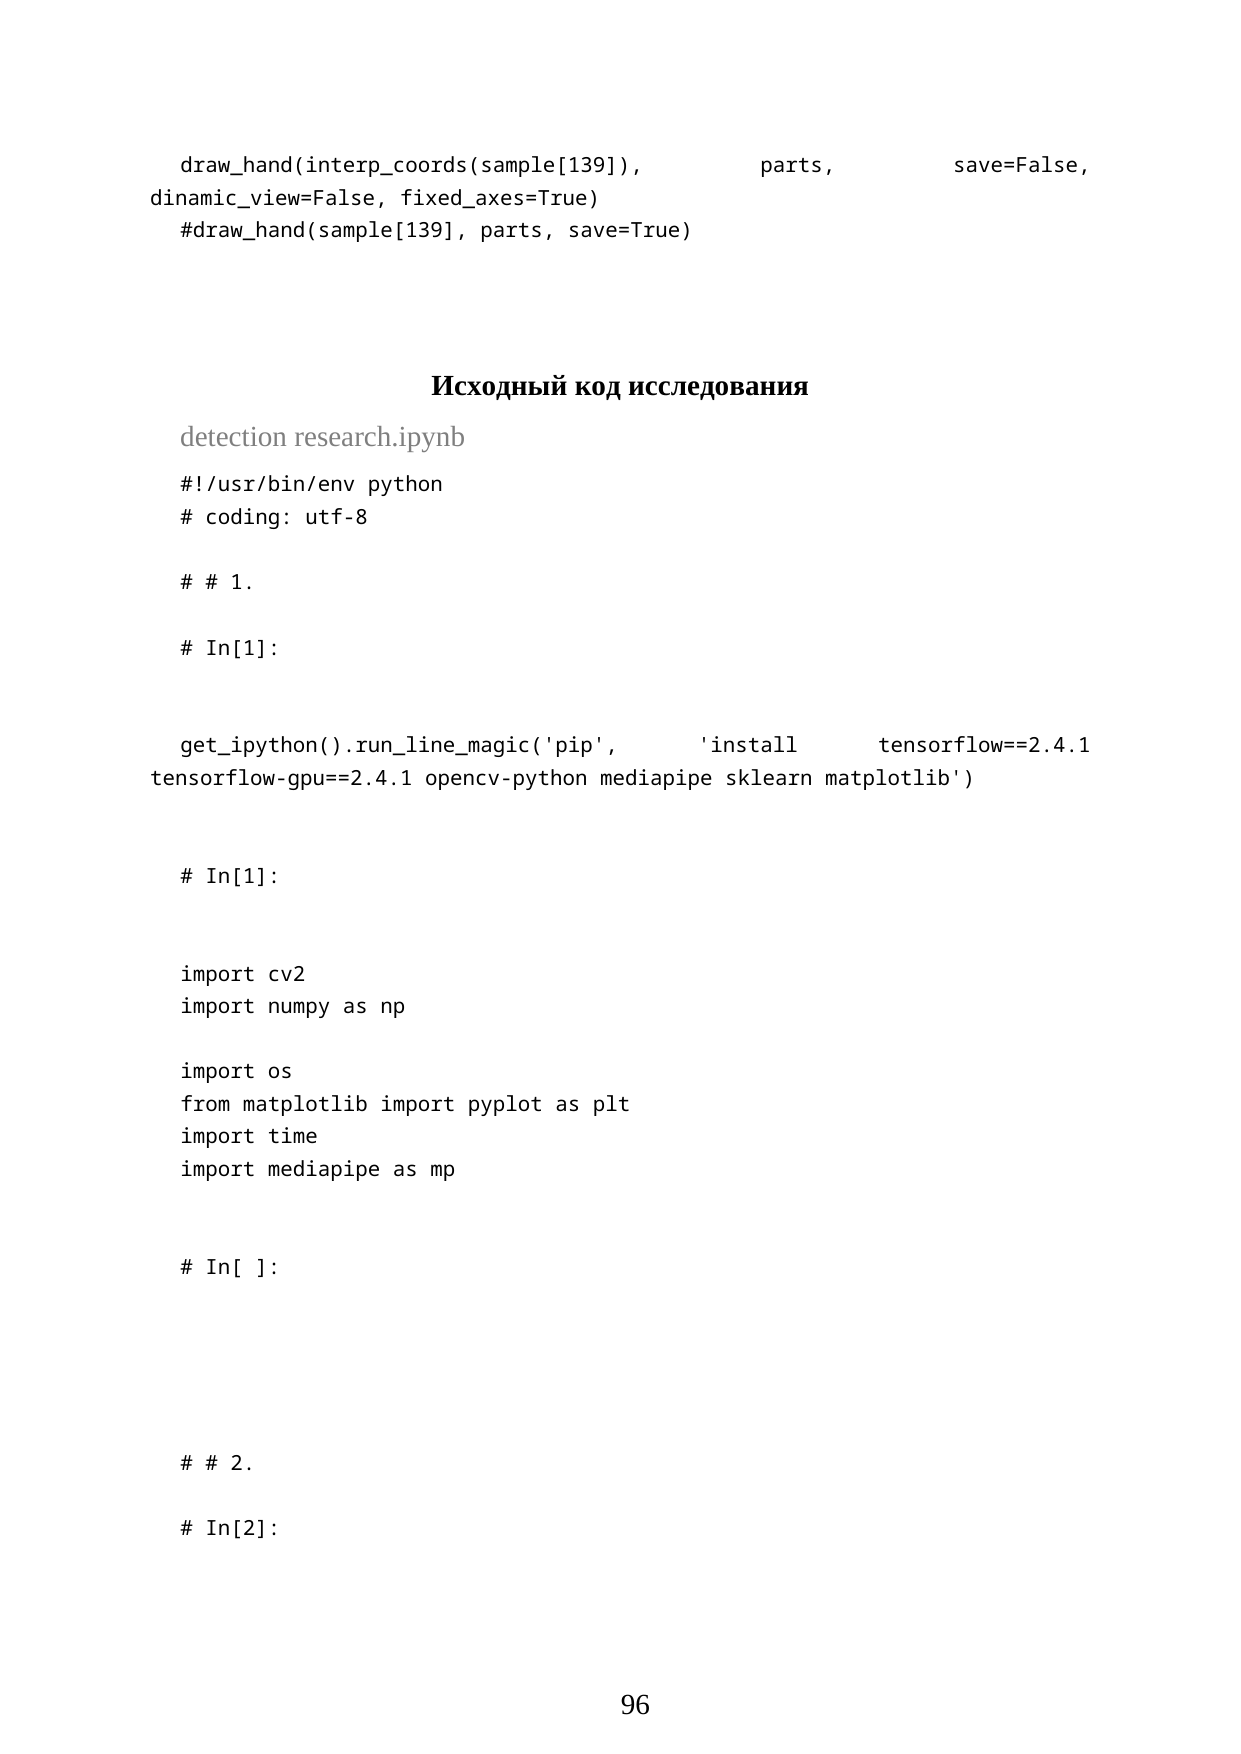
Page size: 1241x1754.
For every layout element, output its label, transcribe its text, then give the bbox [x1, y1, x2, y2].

text #!/usr/bin/env python [150, 469, 1090, 498]
text # # 2. [150, 1448, 1090, 1476]
text #draw_hand(sample[139], parts, save=True) [150, 215, 1090, 244]
text import cv2 [150, 959, 1090, 987]
text from matplotlib import pyplot as plt [150, 1089, 1090, 1117]
text # # 1. [150, 567, 1090, 596]
text import mediapipe as mp [150, 1154, 1090, 1183]
text # In[1]: [150, 861, 1090, 889]
text # In[ ]: [150, 1252, 1090, 1281]
text get_ipython().run_line_magic('pip', 'install tensorflow==2.4.1 tensorflow-gpu==2.4.1 opencv-python mediapipe sklearn matplotlib') [150, 730, 1090, 791]
text # In[2]: [150, 1513, 1090, 1541]
text draw_hand(interp_coords(sample[139]), parts, save=False, dinamic_view=False, fixed_axes=True) [150, 150, 1090, 211]
subtitle Исходный код исследования [150, 368, 1090, 402]
text import os [150, 1056, 1090, 1085]
text import numpy as np [150, 991, 1090, 1020]
text detection research.ipynb [150, 419, 1090, 453]
text import time [150, 1122, 1090, 1150]
text # In[1]: [150, 633, 1090, 661]
text # coding: utf-8 [150, 502, 1090, 531]
